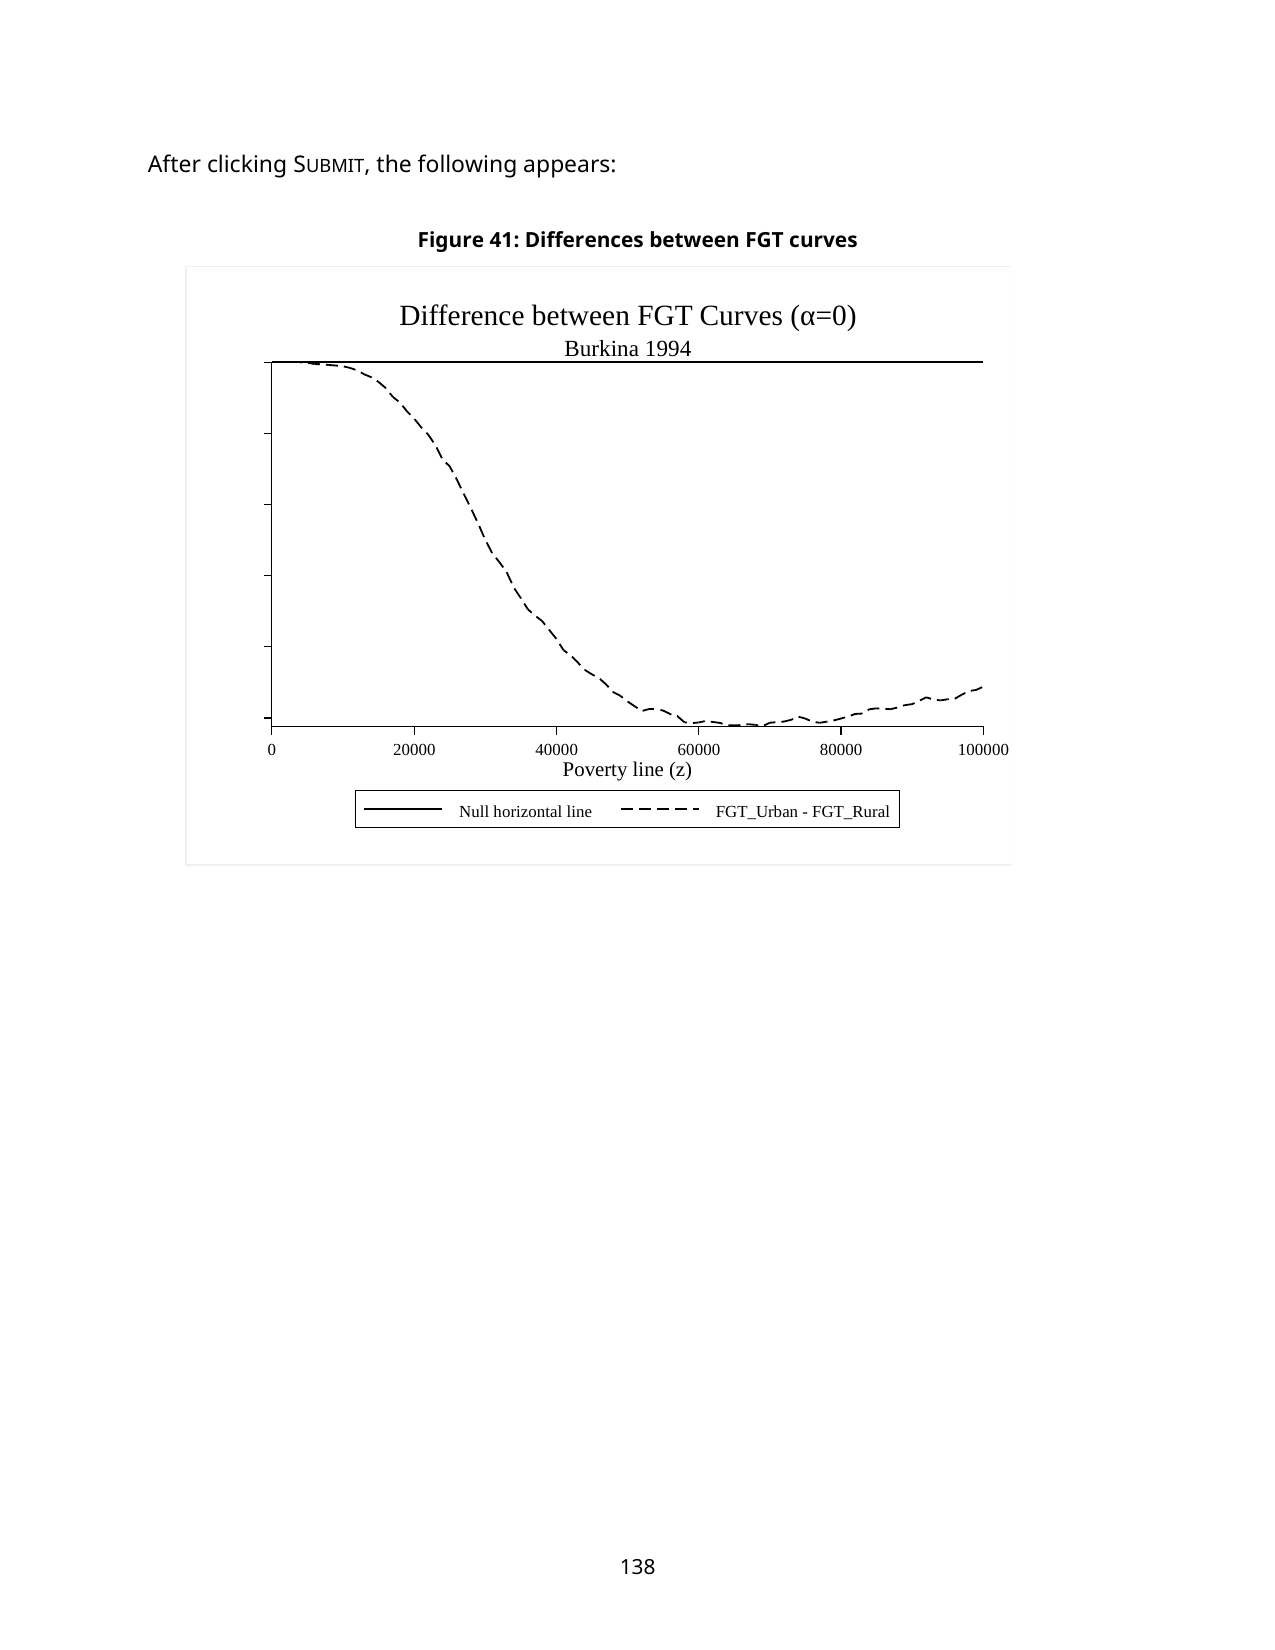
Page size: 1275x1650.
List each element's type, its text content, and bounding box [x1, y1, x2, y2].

text After clicking Submit, the following appears: [148, 148, 1127, 179]
